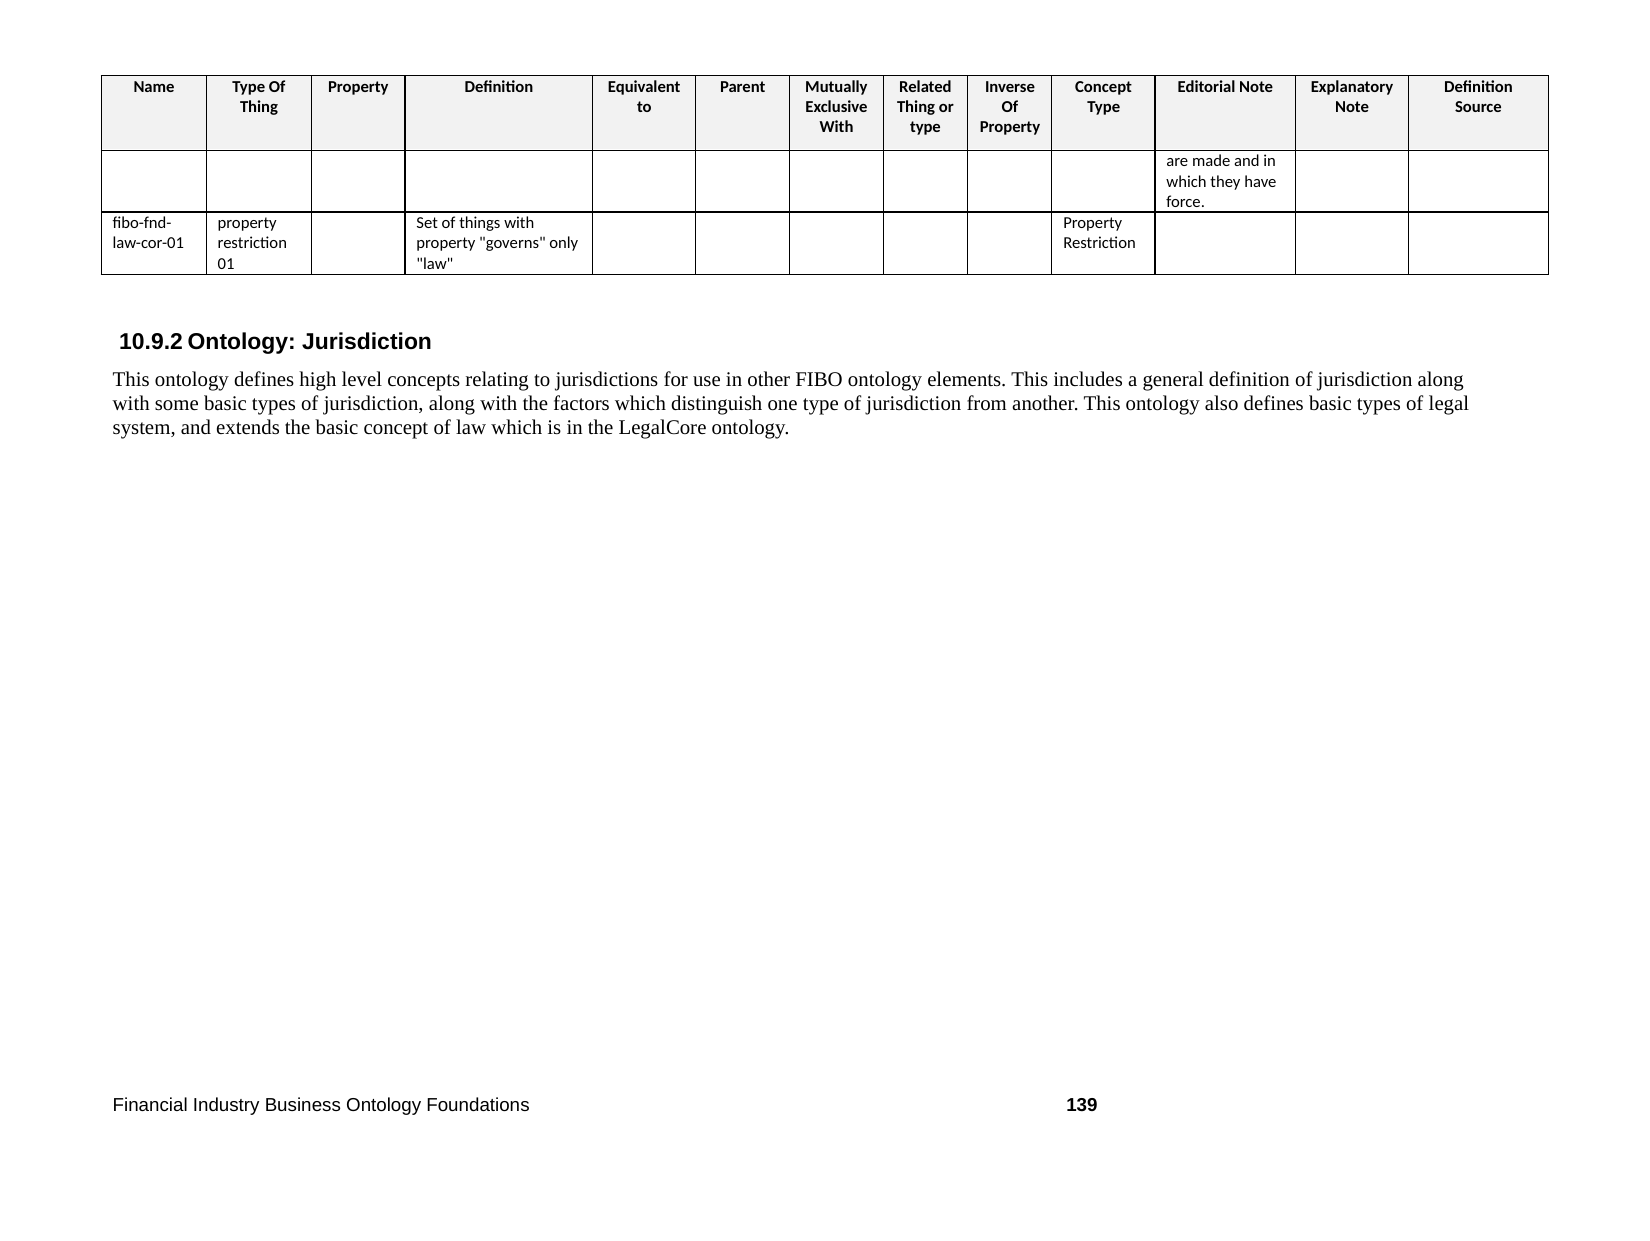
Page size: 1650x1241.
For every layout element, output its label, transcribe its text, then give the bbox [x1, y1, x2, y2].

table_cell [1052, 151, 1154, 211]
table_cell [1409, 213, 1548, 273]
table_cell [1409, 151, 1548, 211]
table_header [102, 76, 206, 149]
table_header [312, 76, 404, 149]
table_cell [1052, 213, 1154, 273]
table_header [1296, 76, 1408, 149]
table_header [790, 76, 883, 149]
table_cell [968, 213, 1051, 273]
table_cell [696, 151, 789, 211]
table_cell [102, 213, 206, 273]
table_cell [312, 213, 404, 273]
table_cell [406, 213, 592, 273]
text This ontology defines high level concepts relating to jurisdictions for use in other FIBO ontology elements. This includes a general definition of jurisdiction along with some basic types of jurisdiction, along with the factors which distinguish one type of jurisdiction from another. This ontology also defines basic types of legal system, and extends the basic concept of law which is in the LegalCore ontology. [112, 367, 1477, 439]
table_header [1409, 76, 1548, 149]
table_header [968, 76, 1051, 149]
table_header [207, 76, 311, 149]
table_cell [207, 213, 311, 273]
subtitle 10.9.2 Ontology: Jurisdiction [112, 328, 1477, 354]
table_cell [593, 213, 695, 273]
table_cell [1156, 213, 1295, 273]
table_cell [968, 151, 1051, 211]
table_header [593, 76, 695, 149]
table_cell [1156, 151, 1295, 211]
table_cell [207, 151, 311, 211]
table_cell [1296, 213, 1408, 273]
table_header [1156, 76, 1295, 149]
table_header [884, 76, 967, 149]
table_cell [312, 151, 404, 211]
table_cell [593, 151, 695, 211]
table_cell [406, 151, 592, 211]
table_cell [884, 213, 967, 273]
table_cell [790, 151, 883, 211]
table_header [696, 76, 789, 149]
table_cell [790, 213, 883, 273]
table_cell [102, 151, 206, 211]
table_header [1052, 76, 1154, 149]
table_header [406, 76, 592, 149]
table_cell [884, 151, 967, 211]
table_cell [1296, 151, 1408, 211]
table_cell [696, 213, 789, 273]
